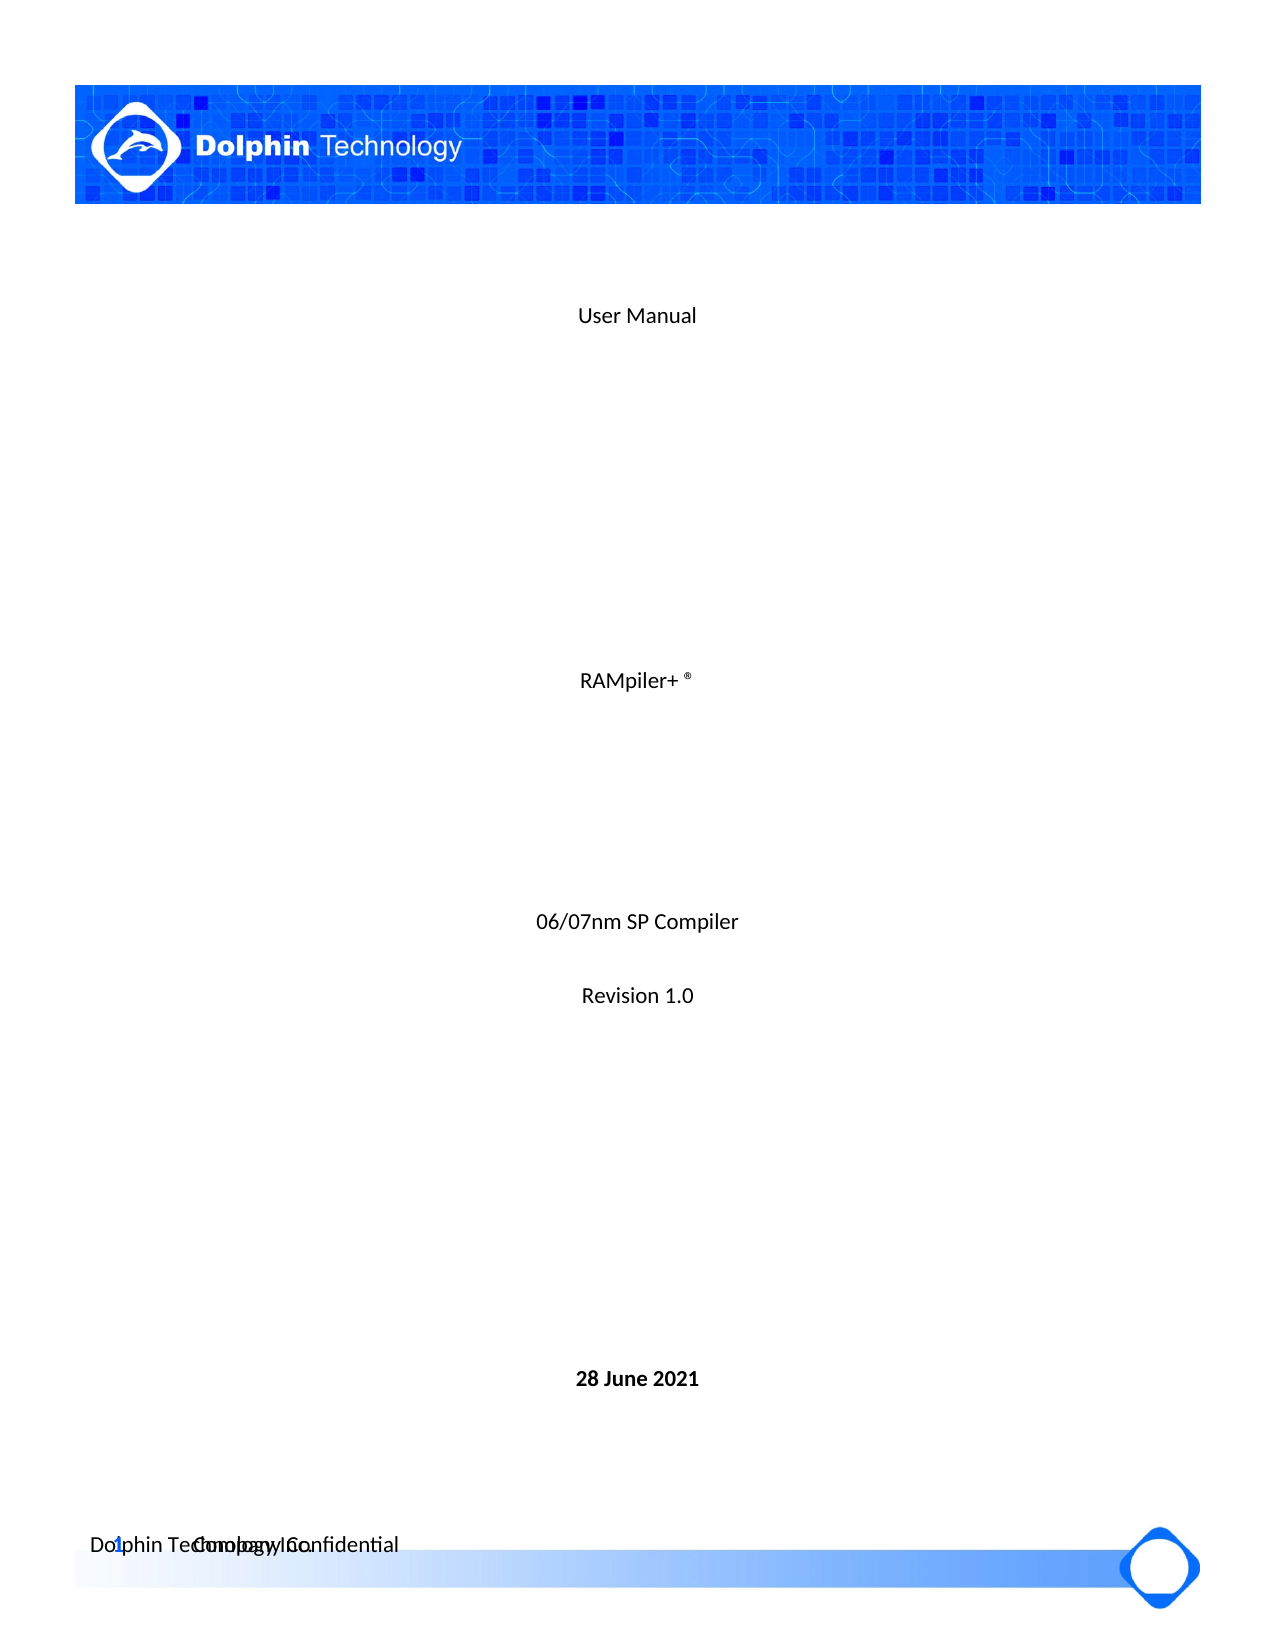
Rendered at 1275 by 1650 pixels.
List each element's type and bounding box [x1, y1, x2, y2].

picture [75, 85, 1202, 204]
picture [75, 1526, 1200, 1611]
